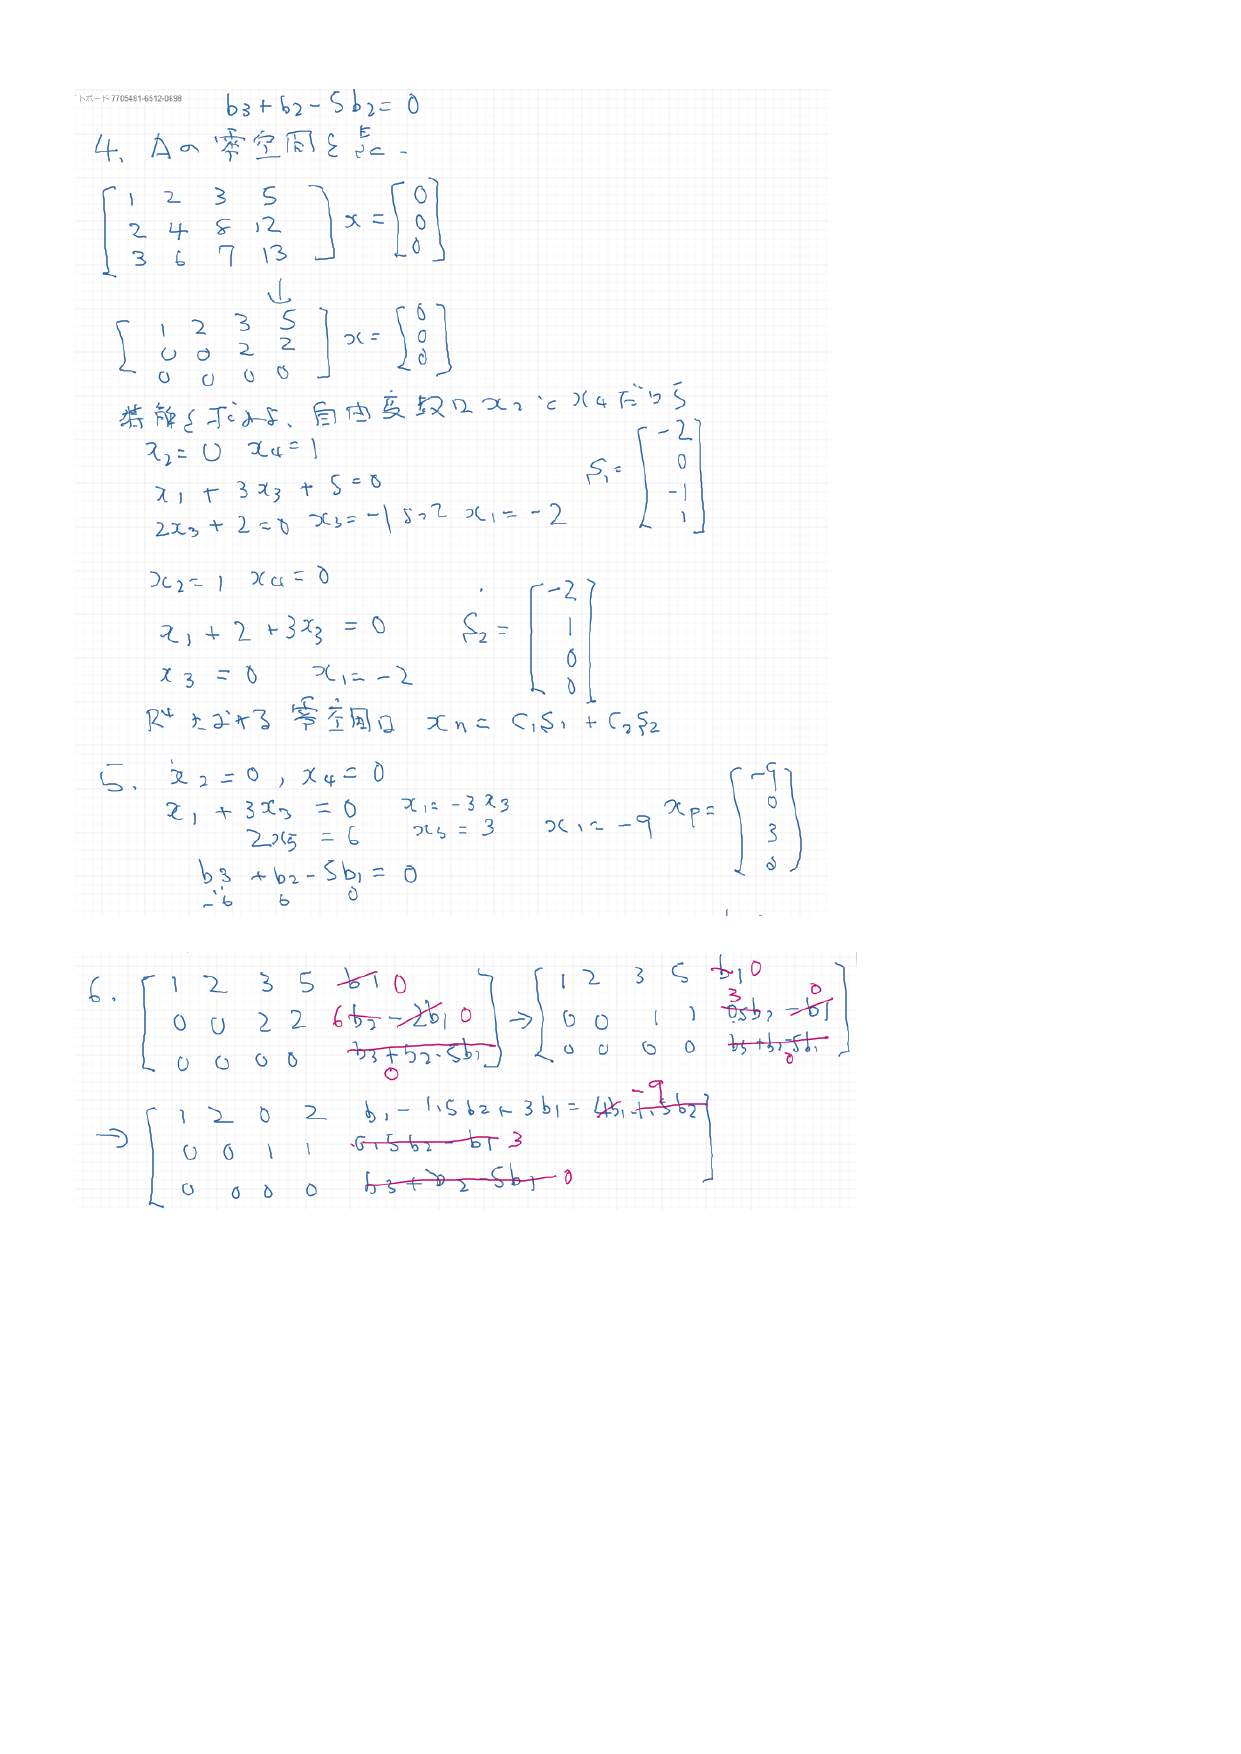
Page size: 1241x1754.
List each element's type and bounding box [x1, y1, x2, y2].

picture [75, 89, 830, 916]
picture [75, 952, 857, 1210]
